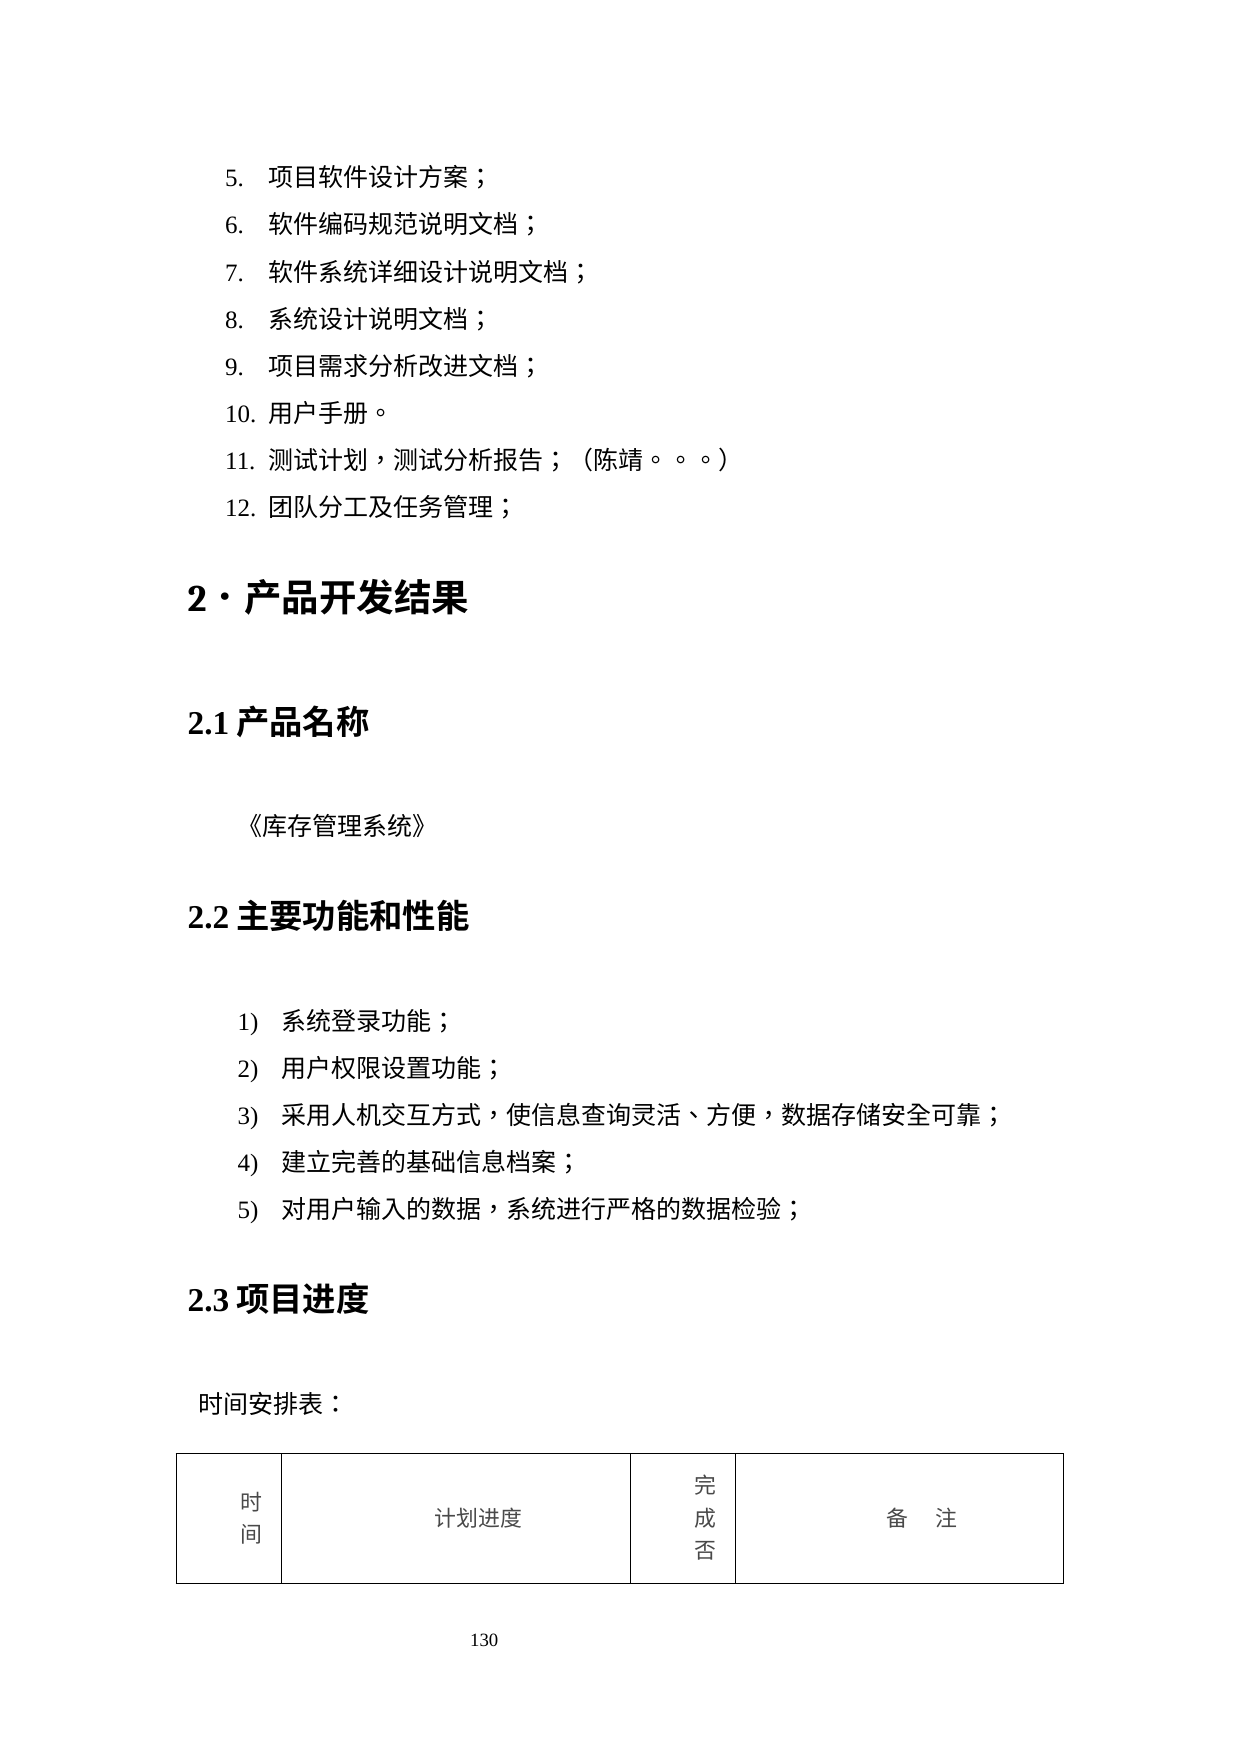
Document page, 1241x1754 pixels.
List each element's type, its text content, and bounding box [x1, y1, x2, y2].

table_header 时 间 [177, 1454, 281, 1583]
list 用户权限设置功能； [237, 1052, 1053, 1085]
list 用户手册。 [225, 397, 1053, 430]
text 时间安排表： [187, 1388, 1053, 1421]
table_header 完成否 [631, 1454, 735, 1583]
list 系统设计说明文档； [225, 303, 1053, 336]
list 建立完善的基础信息档案； [237, 1146, 1053, 1179]
subtitle 2.3项目进度 [187, 1268, 1053, 1333]
list 团队分工及任务管理； [225, 492, 1053, 524]
table_header 备 注 [736, 1454, 1063, 1583]
list 软件编码规范说明文档； [225, 209, 1053, 242]
list 测试计划，测试分析报告；（陈靖。。。） [225, 444, 1053, 477]
table_header 计划进度 [282, 1454, 630, 1583]
subtitle 2．产品开发结果 [187, 566, 1053, 631]
list 项目需求分析改进文档； [225, 350, 1053, 383]
text 《库存管理系统》 [187, 811, 1053, 843]
list 对用户输入的数据，系统进行严格的数据检验； [237, 1193, 1053, 1226]
list 软件系统详细设计说明文档； [225, 256, 1053, 289]
subtitle 2.1产品名称 [187, 690, 1053, 755]
list 系统登录功能； [237, 1005, 1053, 1038]
list 采用人机交互方式，使信息查询灵活、方便，数据存储安全可靠； [237, 1099, 1053, 1132]
subtitle 2.2主要功能和性能 [187, 885, 1053, 950]
list 项目软件设计方案； [225, 162, 1053, 194]
